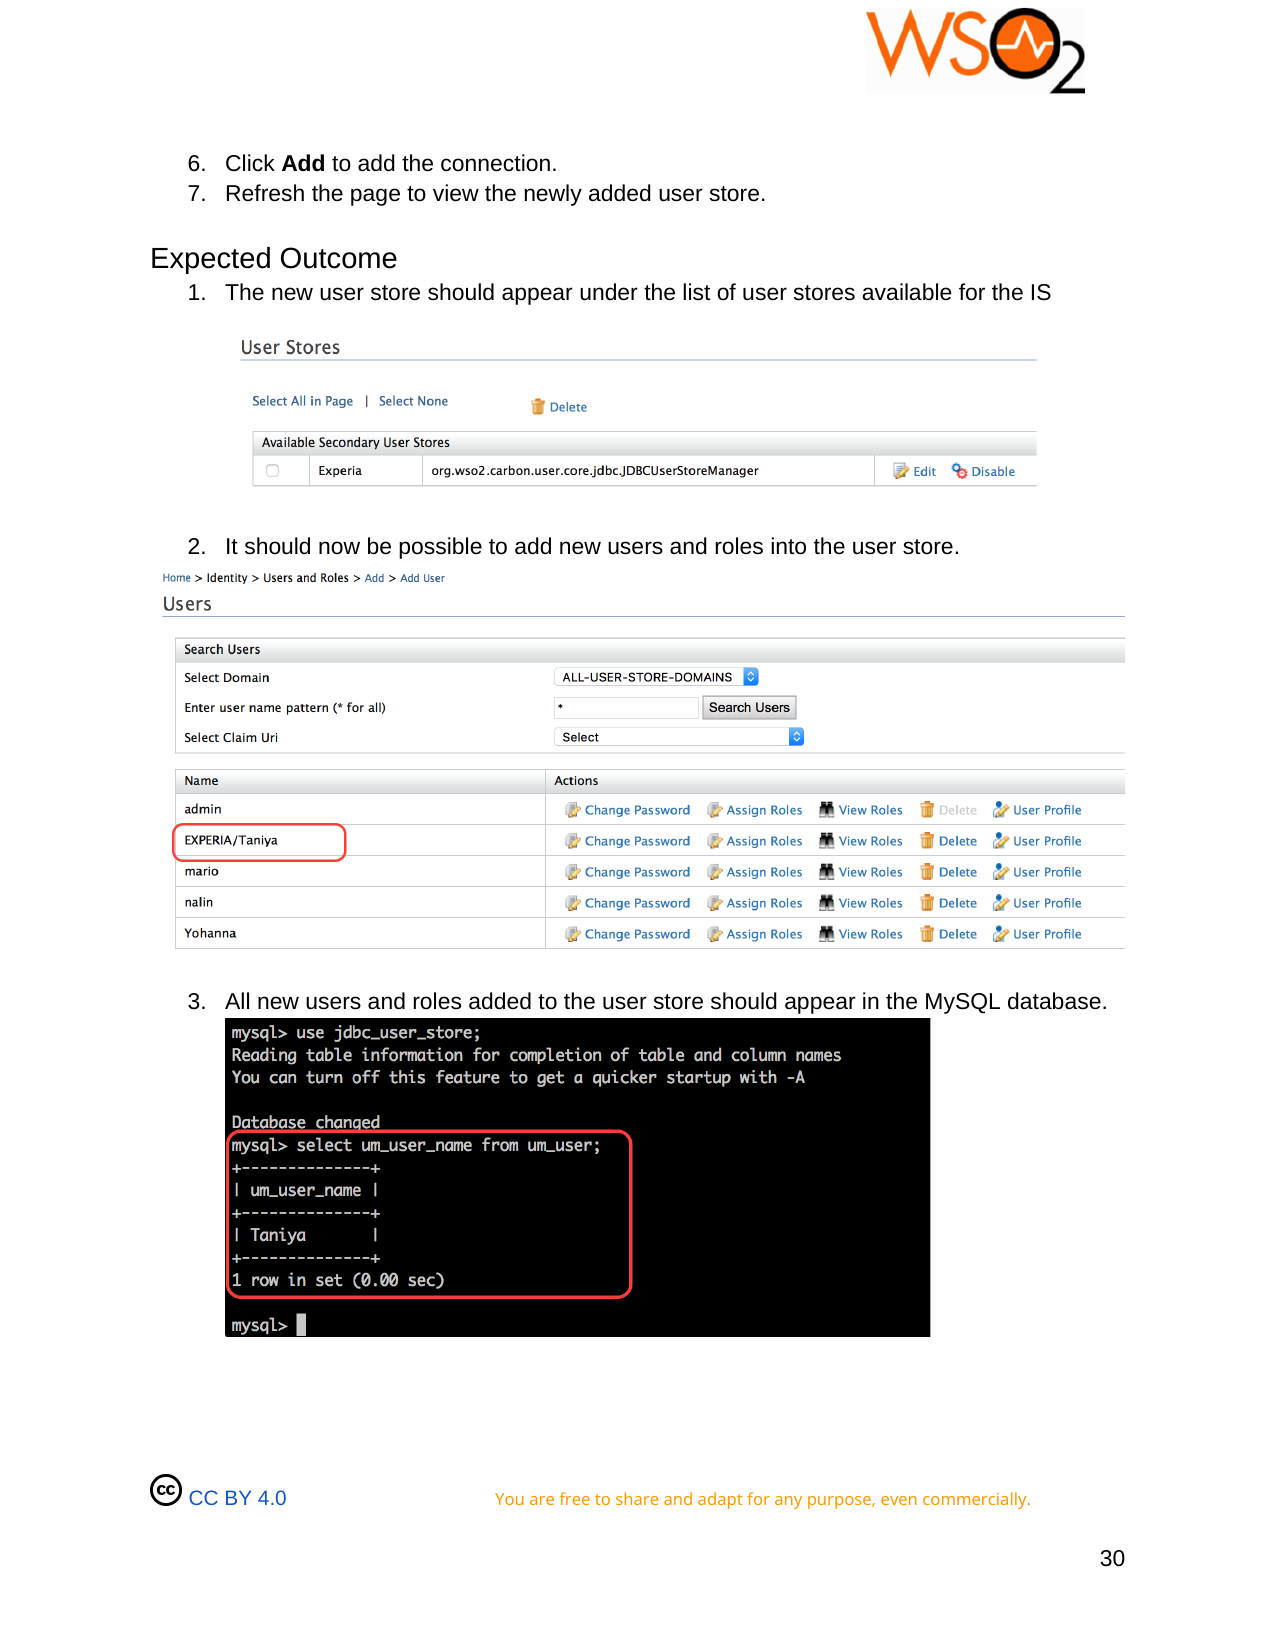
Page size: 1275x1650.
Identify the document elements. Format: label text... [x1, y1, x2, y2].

text Expected Outcome [150, 241, 1125, 274]
picture [150, 1474, 182, 1506]
picture [150, 563, 1125, 985]
list All new users and roles added to the user store should appear in the MySQL database. [187, 988, 1125, 1014]
list It should now be possible to add new users and roles into the user store. [187, 533, 1125, 559]
list The new user store should appear under the list of user stores available for the IS [187, 279, 1125, 306]
picture [865, 7, 1085, 94]
picture [225, 309, 1037, 530]
picture [225, 1018, 931, 1337]
list Refresh the page to view the newly added user store. [187, 180, 1125, 207]
list Click Add to add the connection. [187, 150, 1125, 176]
